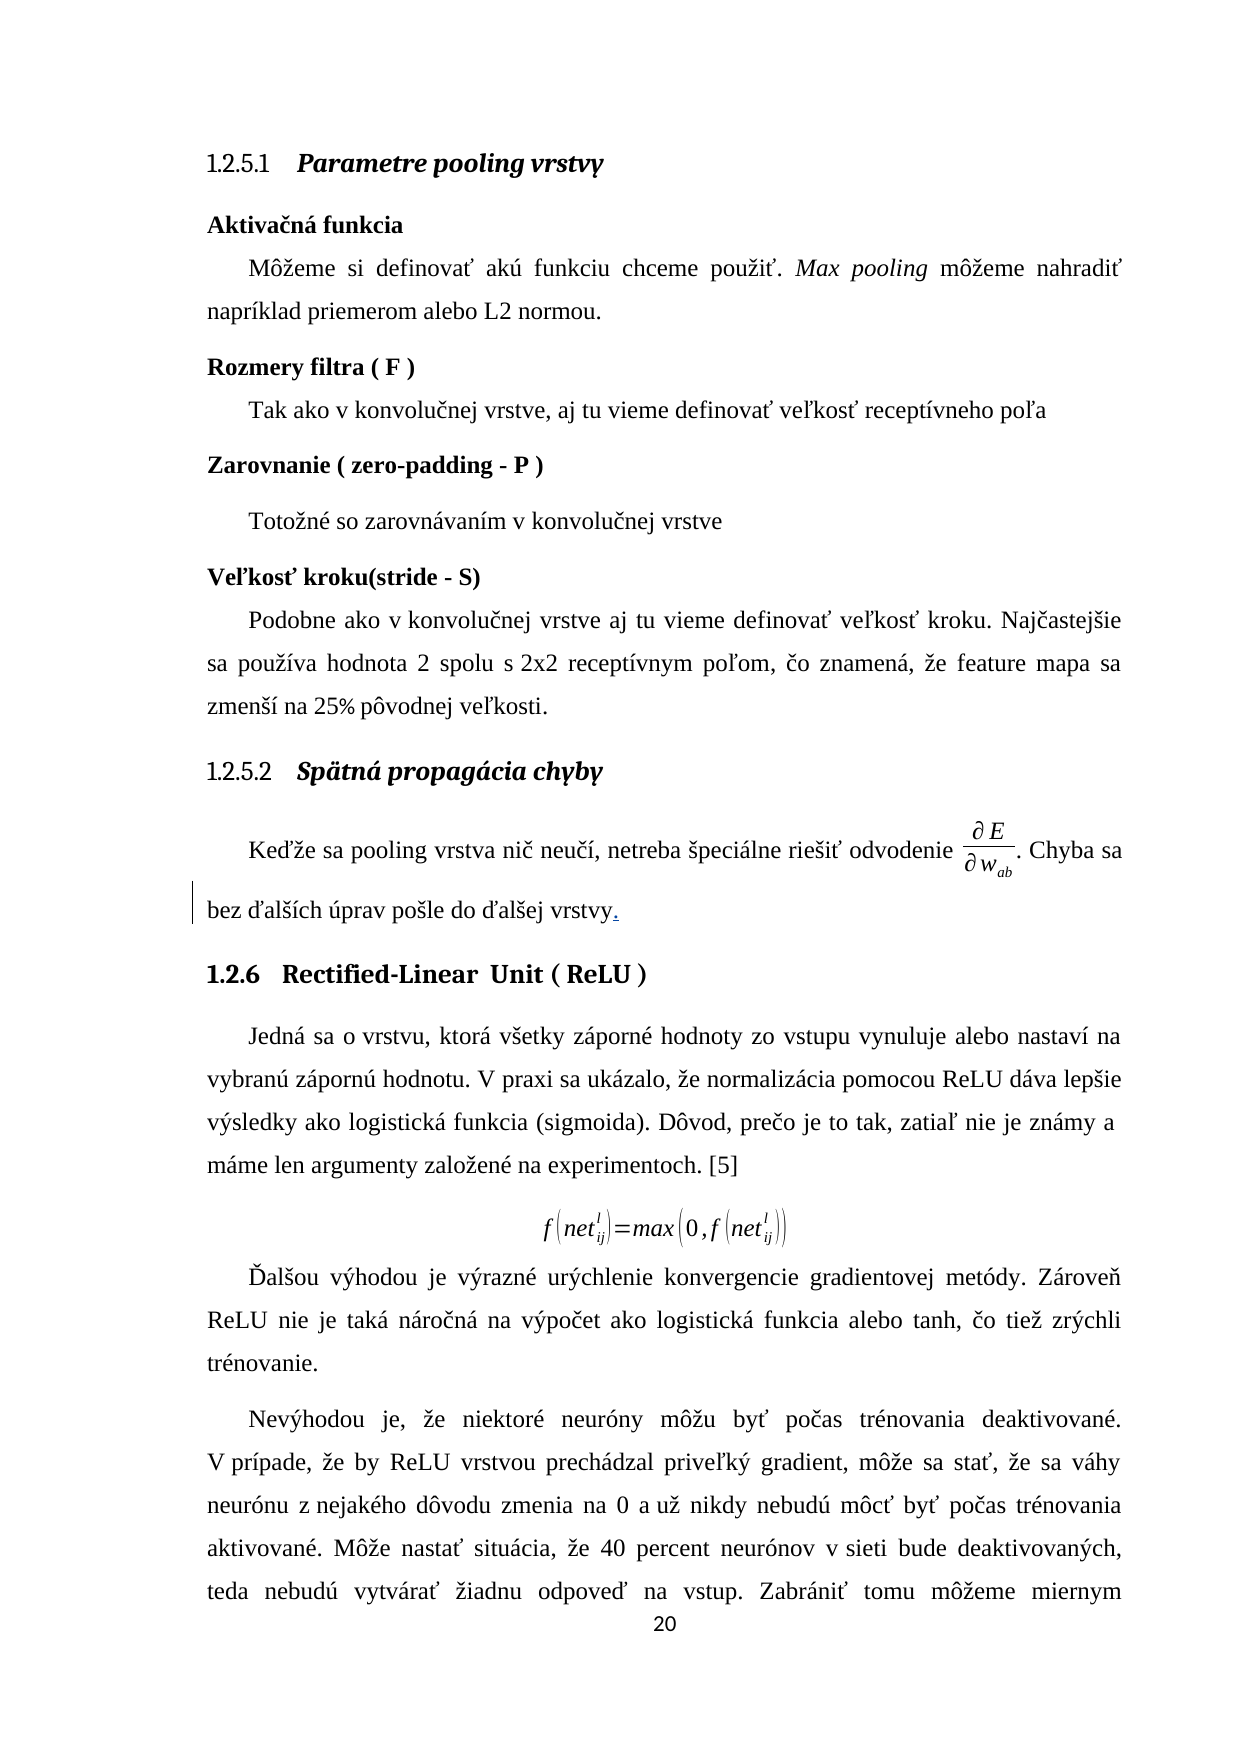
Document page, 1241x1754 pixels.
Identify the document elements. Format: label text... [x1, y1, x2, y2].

text Keďže sa pooling vrstva nič neučí, netreba špeciálne riešiť odvodenie . Chyba sa bez ďalších úprav pošle do ďalšej vrstvy [207, 818, 1122, 924]
text Veľkosť kroku(stride - S) [207, 562, 1122, 591]
text Ďalšou výhodou je výrazné urýchlenie konvergencie gradientovej metódy. Zároveň ReLU nie je taká náročná na výpočet ako logistická funkcia alebo tanh, čo tiež zrýchli trénovanie. [207, 1262, 1122, 1377]
subtitle Spätná propagácia chyby [207, 756, 1122, 787]
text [207, 1404, 1122, 1605]
text Zarovnanie ( zero-padding - P ) [207, 451, 1122, 479]
text Tak ako v konvolučnej vrstve, aj tu vieme definovať veľkosť receptívneho poľa [207, 395, 1122, 424]
text Rozmery filtra ( F ) [207, 352, 1122, 381]
text Jedná sa o vrstvu, ktorá všetky záporné hodnoty zo vstupu vynuluje alebo nastaví na vybranú zápornú hodnotu. V praxi sa ukázalo, že normalizácia pomocou ReLU dáva lepšie výsledky ako logistická funkcia (sigmoida). Dôvod, prečo je to tak, zatiaľ nie je známy a máme len argumenty založené na experimentoch. [207, 1021, 1122, 1179]
subtitle Rectified-Linear Unit ( ReLU ) [207, 959, 1122, 990]
text Podobne ako v konvolučnej vrstve aj tu vieme definovať veľkosť kroku. Najčastejšie sa používa hodnota 2 spolu s 2x2 receptívnym poľom, čo znamená, že feature mapa sa zmenší na 25% pôvodnej veľkosti. [207, 605, 1122, 720]
subtitle Parametre pooling vrstvy [207, 148, 1122, 179]
text Totožné so zarovnávaním v konvolučnej vrstve [207, 506, 1122, 535]
text Aktivačná funkcia [207, 210, 1122, 239]
text Môžeme si definovať akú funkciu chceme použiť. Max pooling môžeme nahradiť napríklad priemerom alebo L2 normou. [207, 253, 1122, 325]
